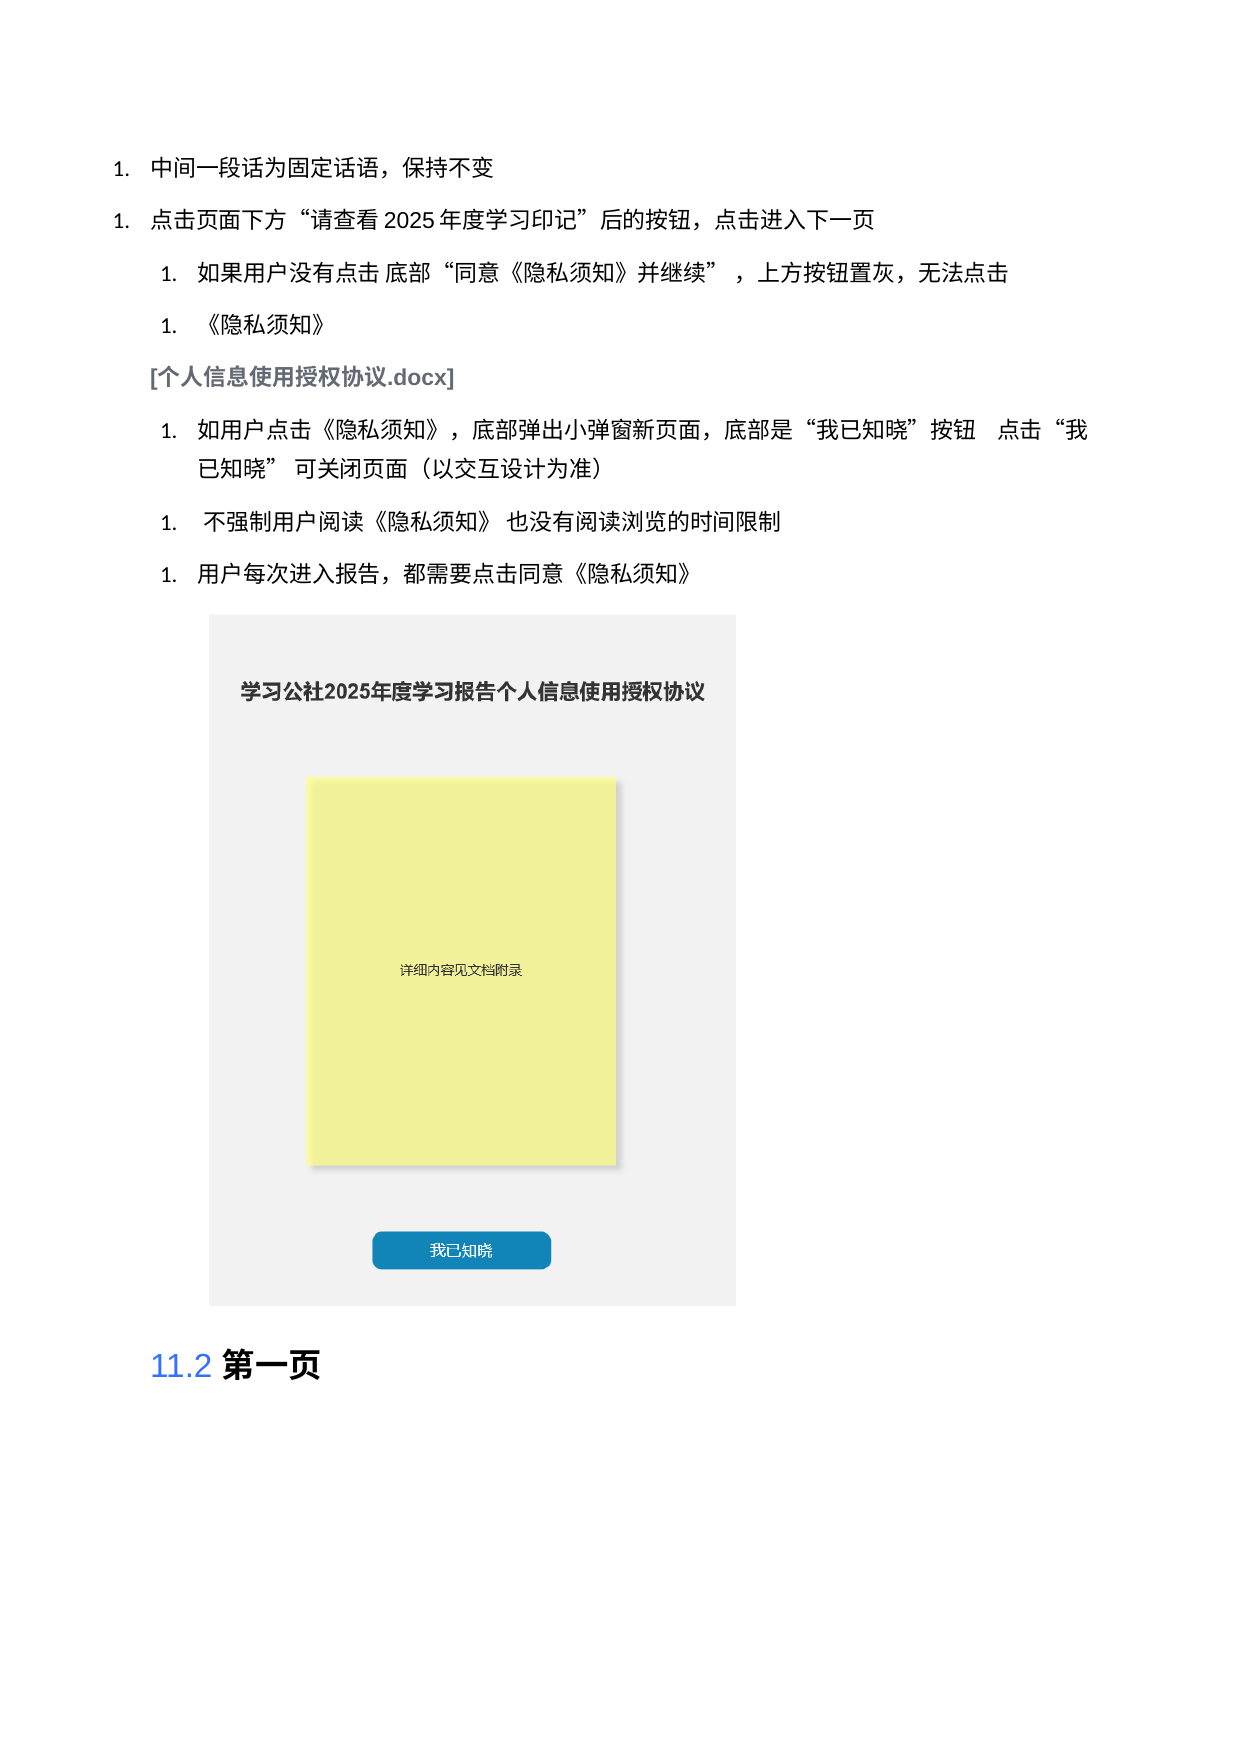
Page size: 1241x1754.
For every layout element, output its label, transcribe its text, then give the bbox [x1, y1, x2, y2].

list 如果用户没有点击 底部“同意《隐私须知》并继续” ，上方按钮置灰，无法点击 [160, 254, 1090, 288]
list 点击页面下方“请查看2025年度学习印记”后的按钮，点击进入下一页 [112, 202, 1090, 236]
list 中间一段话为固定话语，保持不变 [112, 150, 1090, 183]
list 如用户点击《隐私须知》，底部弹出小弹窗新页面，底部是“我已知晓”按钮 点击“我已知晓” 可关闭页面（以交互设计为准） [160, 411, 1090, 484]
picture [197, 608, 749, 1321]
list 《隐私须知》 [160, 307, 1090, 340]
list 不强制用户阅读《隐私须知》 也没有阅读浏览的时间限制 [160, 503, 1090, 537]
list 用户每次进入报告，都需要点击同意《隐私须知》 [160, 556, 1090, 589]
text [个人信息使用授权协议.docx] [150, 359, 1090, 392]
